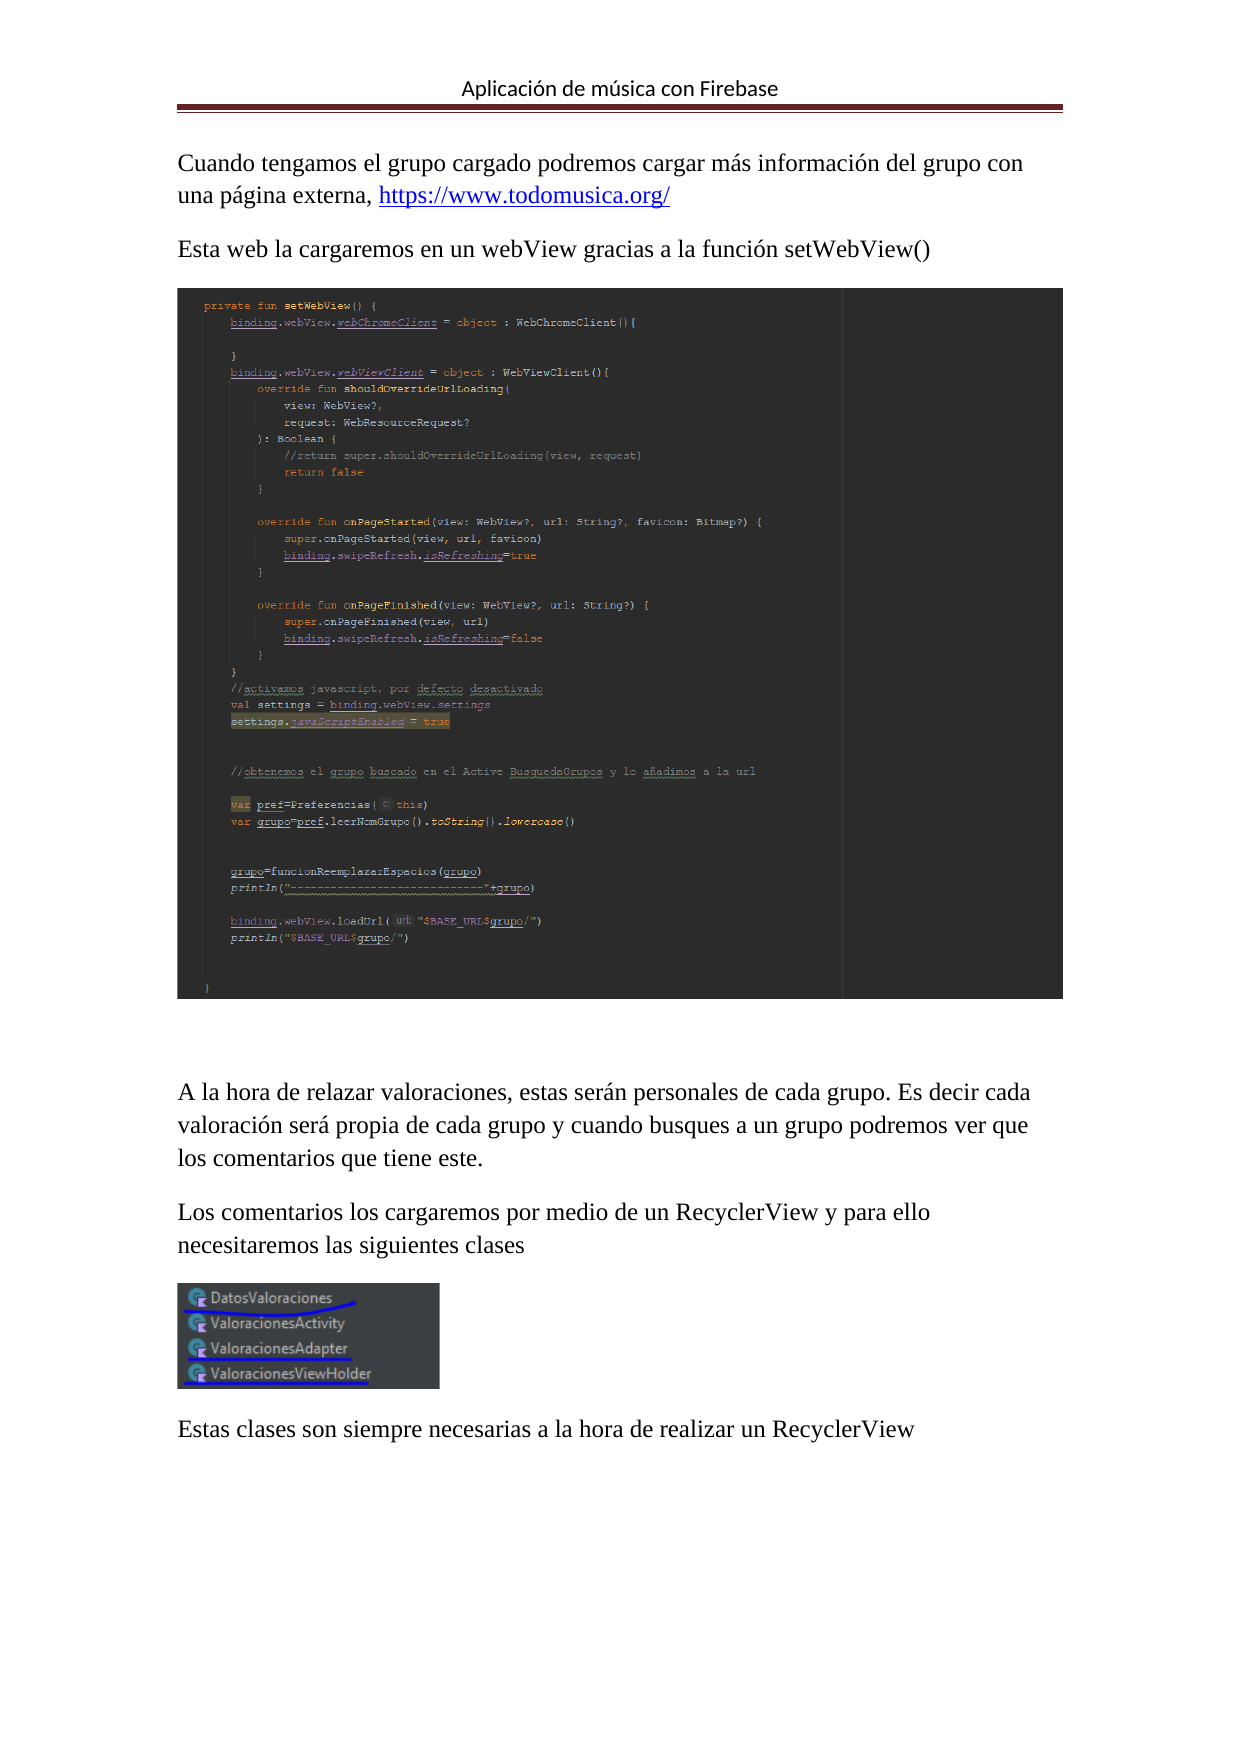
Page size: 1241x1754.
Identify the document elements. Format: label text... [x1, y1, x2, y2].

text Esta web la cargaremos en un webView gracias a la función setWebView() [177, 234, 1063, 263]
picture [177, 1283, 440, 1389]
text Estas clases son siempre necesarias a la hora de realizar un RecyclerView [177, 1414, 1063, 1442]
text A la hora de relazar valoraciones, estas serán personales de cada grupo. Es decir cada valoración será propia de cada grupo y cuando busques a un grupo podremos ver que los comentarios que tiene este. [177, 1077, 1063, 1172]
text Cuando tengamos el grupo cargado podremos cargar más información del grupo con una página externa, https://www.todomusica.org/ [177, 148, 1063, 209]
picture [177, 288, 1063, 999]
text Los comentarios los cargaremos por medio de un RecyclerView y para ello necesitaremos las siguientes clases [177, 1197, 1063, 1259]
